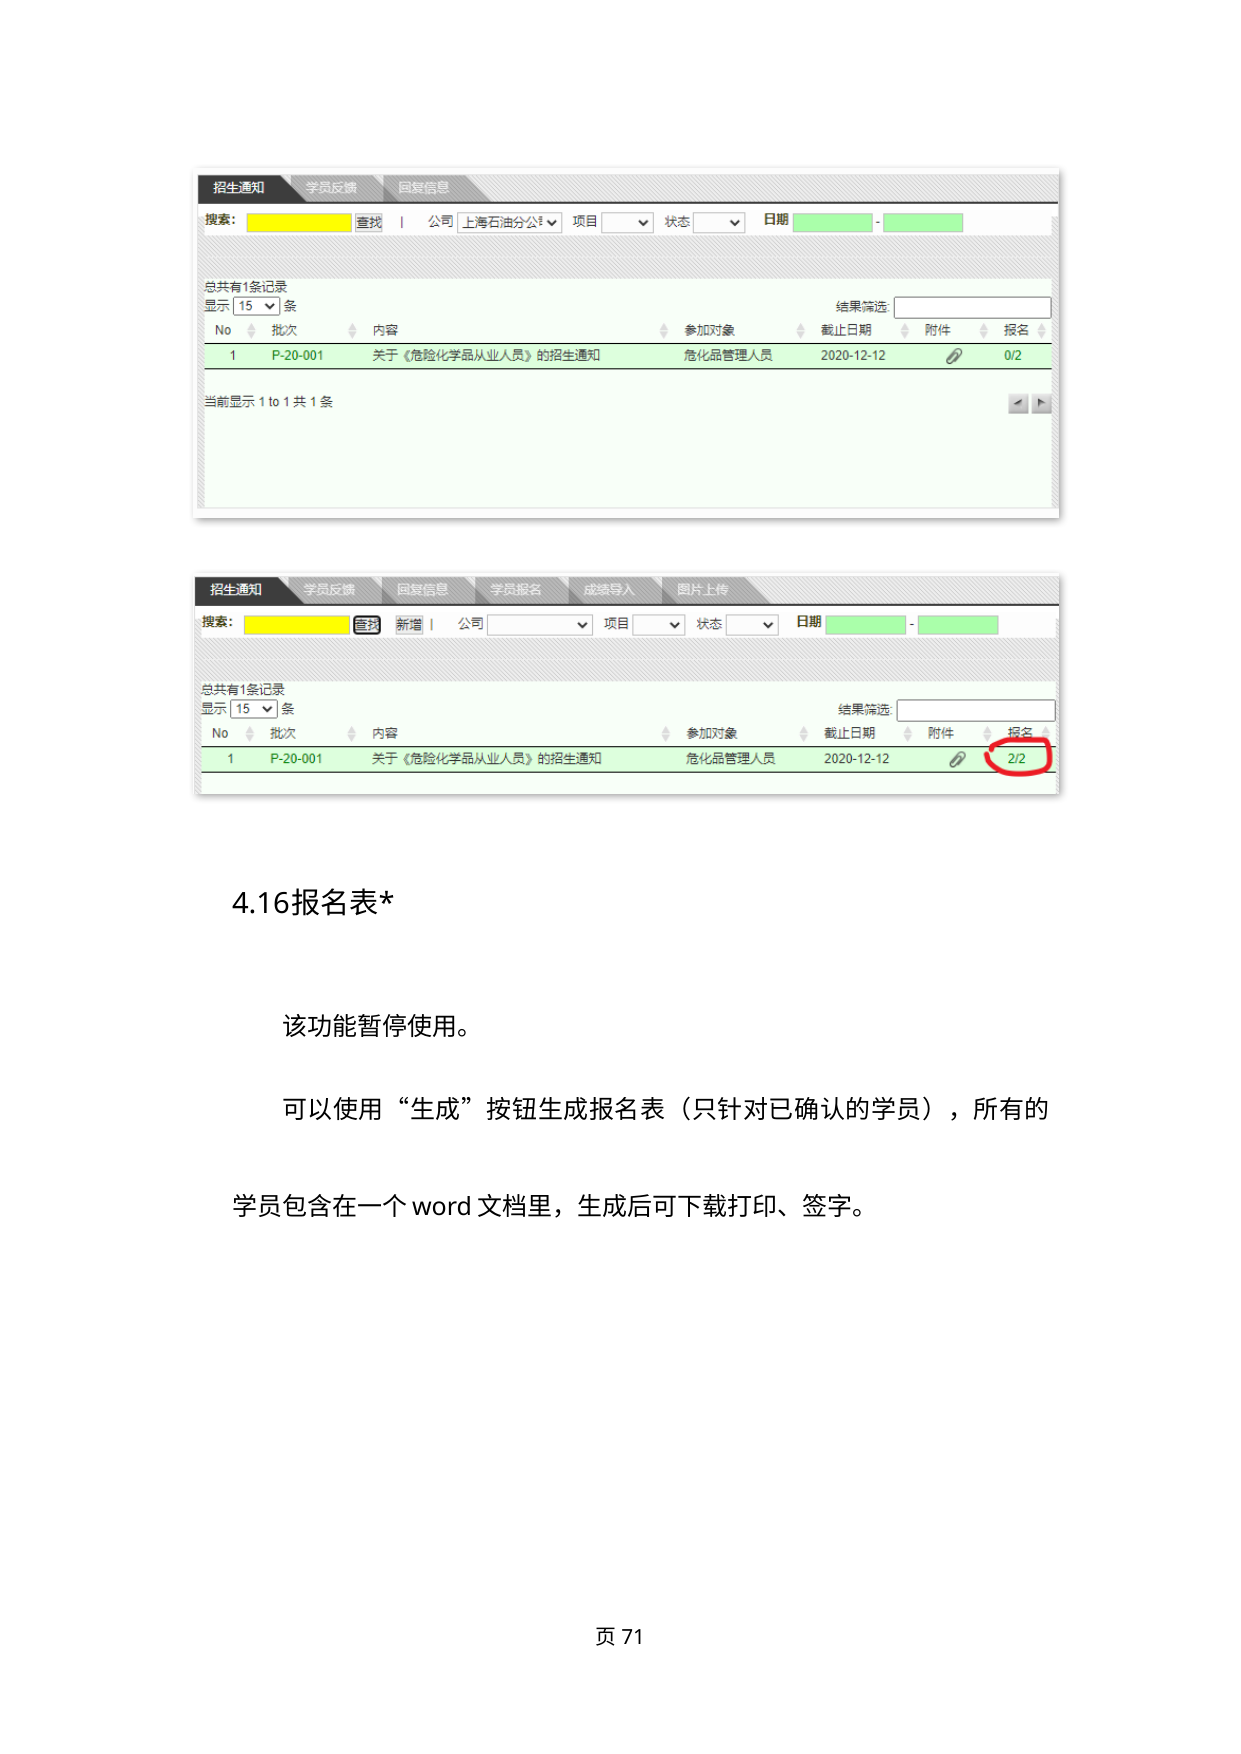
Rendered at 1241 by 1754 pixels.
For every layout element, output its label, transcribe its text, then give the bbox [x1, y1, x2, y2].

list 该功能暂停使用。 [232, 992, 1053, 1057]
picture [193, 168, 1059, 518]
subtitle 报名表* [232, 869, 1053, 934]
picture [193, 573, 1059, 794]
list 可以使用“生成”按钮生成报名表（只针对已确认的学员），所有的学员包含在一个word文档里，生成后可下载打印、签字。 [232, 1075, 1053, 1237]
